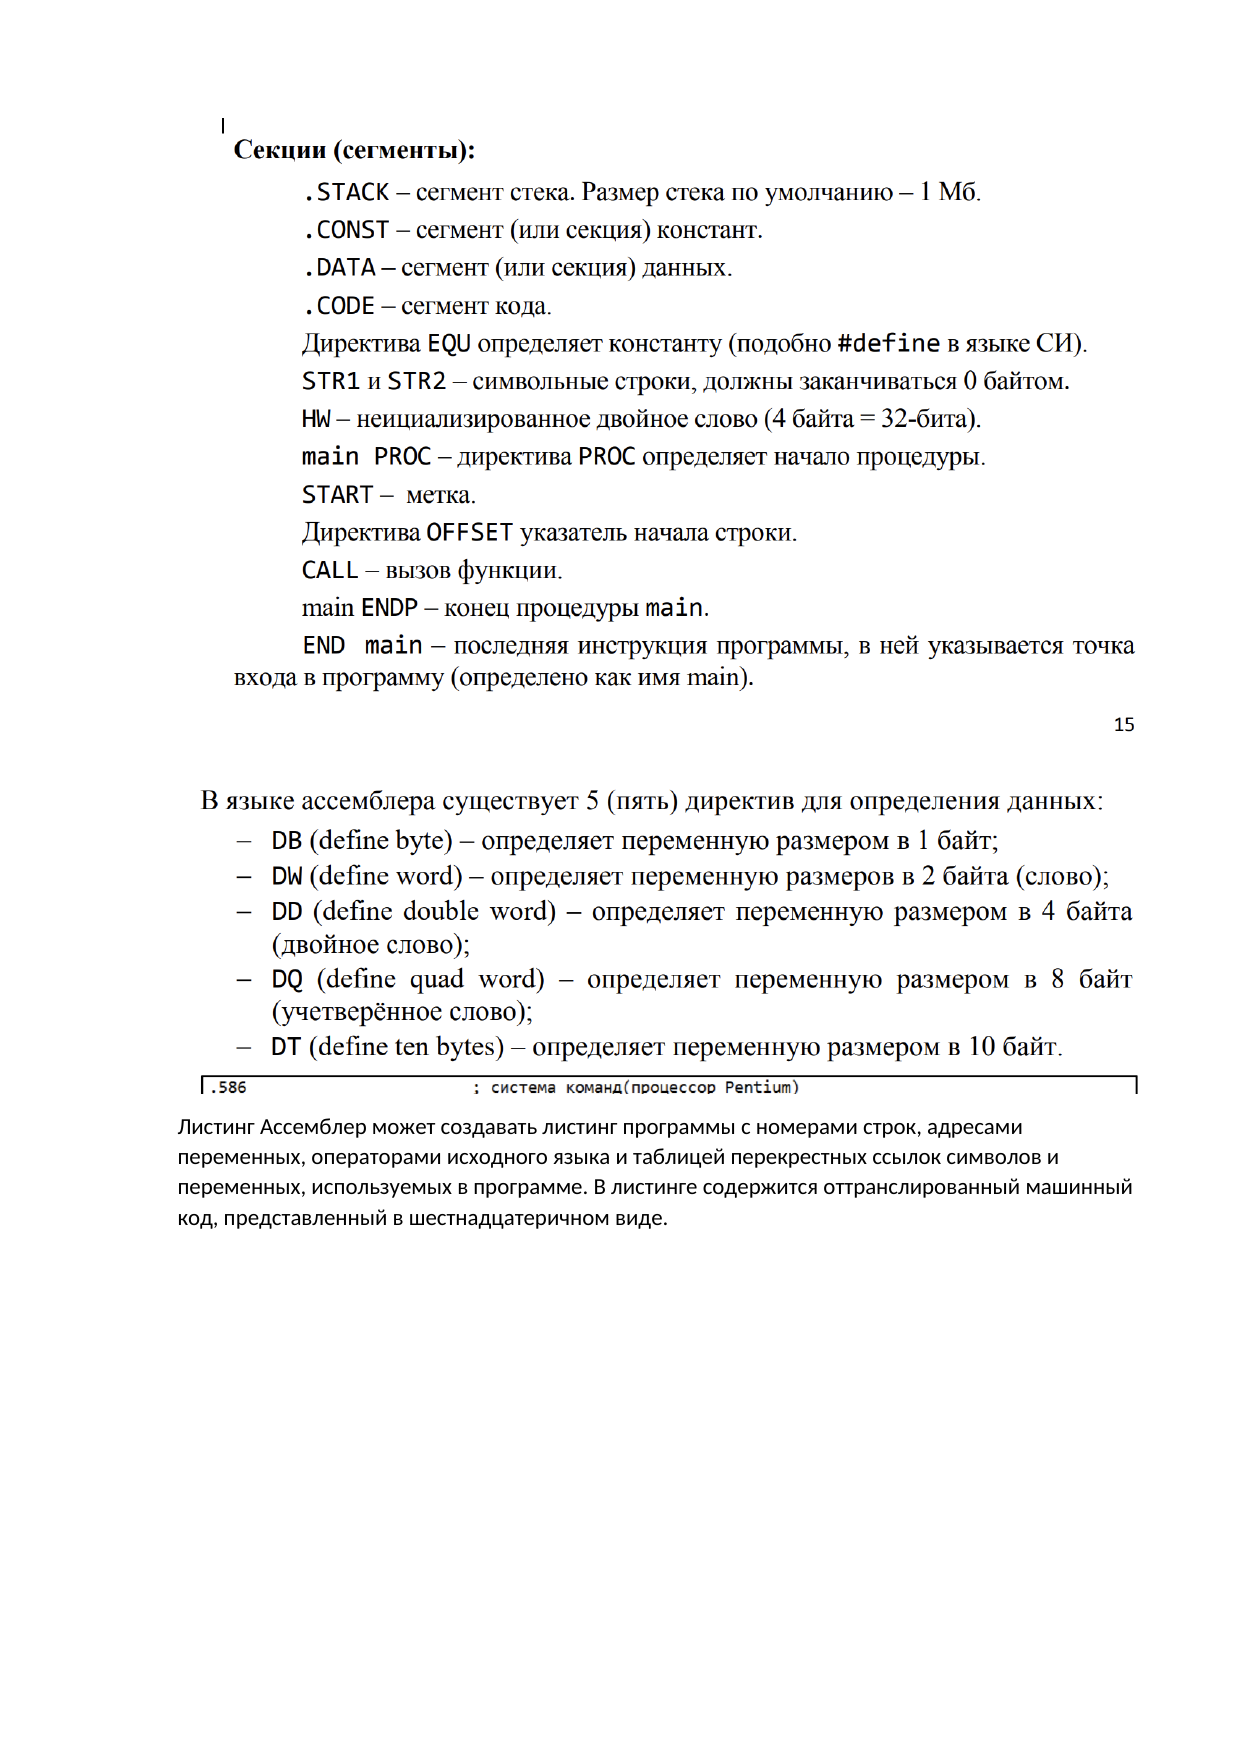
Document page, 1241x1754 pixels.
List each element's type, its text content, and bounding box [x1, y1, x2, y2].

picture [177, 118, 1152, 758]
text Листинг Ассемблер может создавать листинг программы с номерами строк, адресами переменных, операторами исходного языка и таблицей перекрестных ссылок символов и переменных, используемых в программе. В листинге содержится оттранслированный машинный код, представленный в шестнадцатеричном виде. [177, 1112, 1152, 1231]
picture [177, 776, 1152, 1094]
